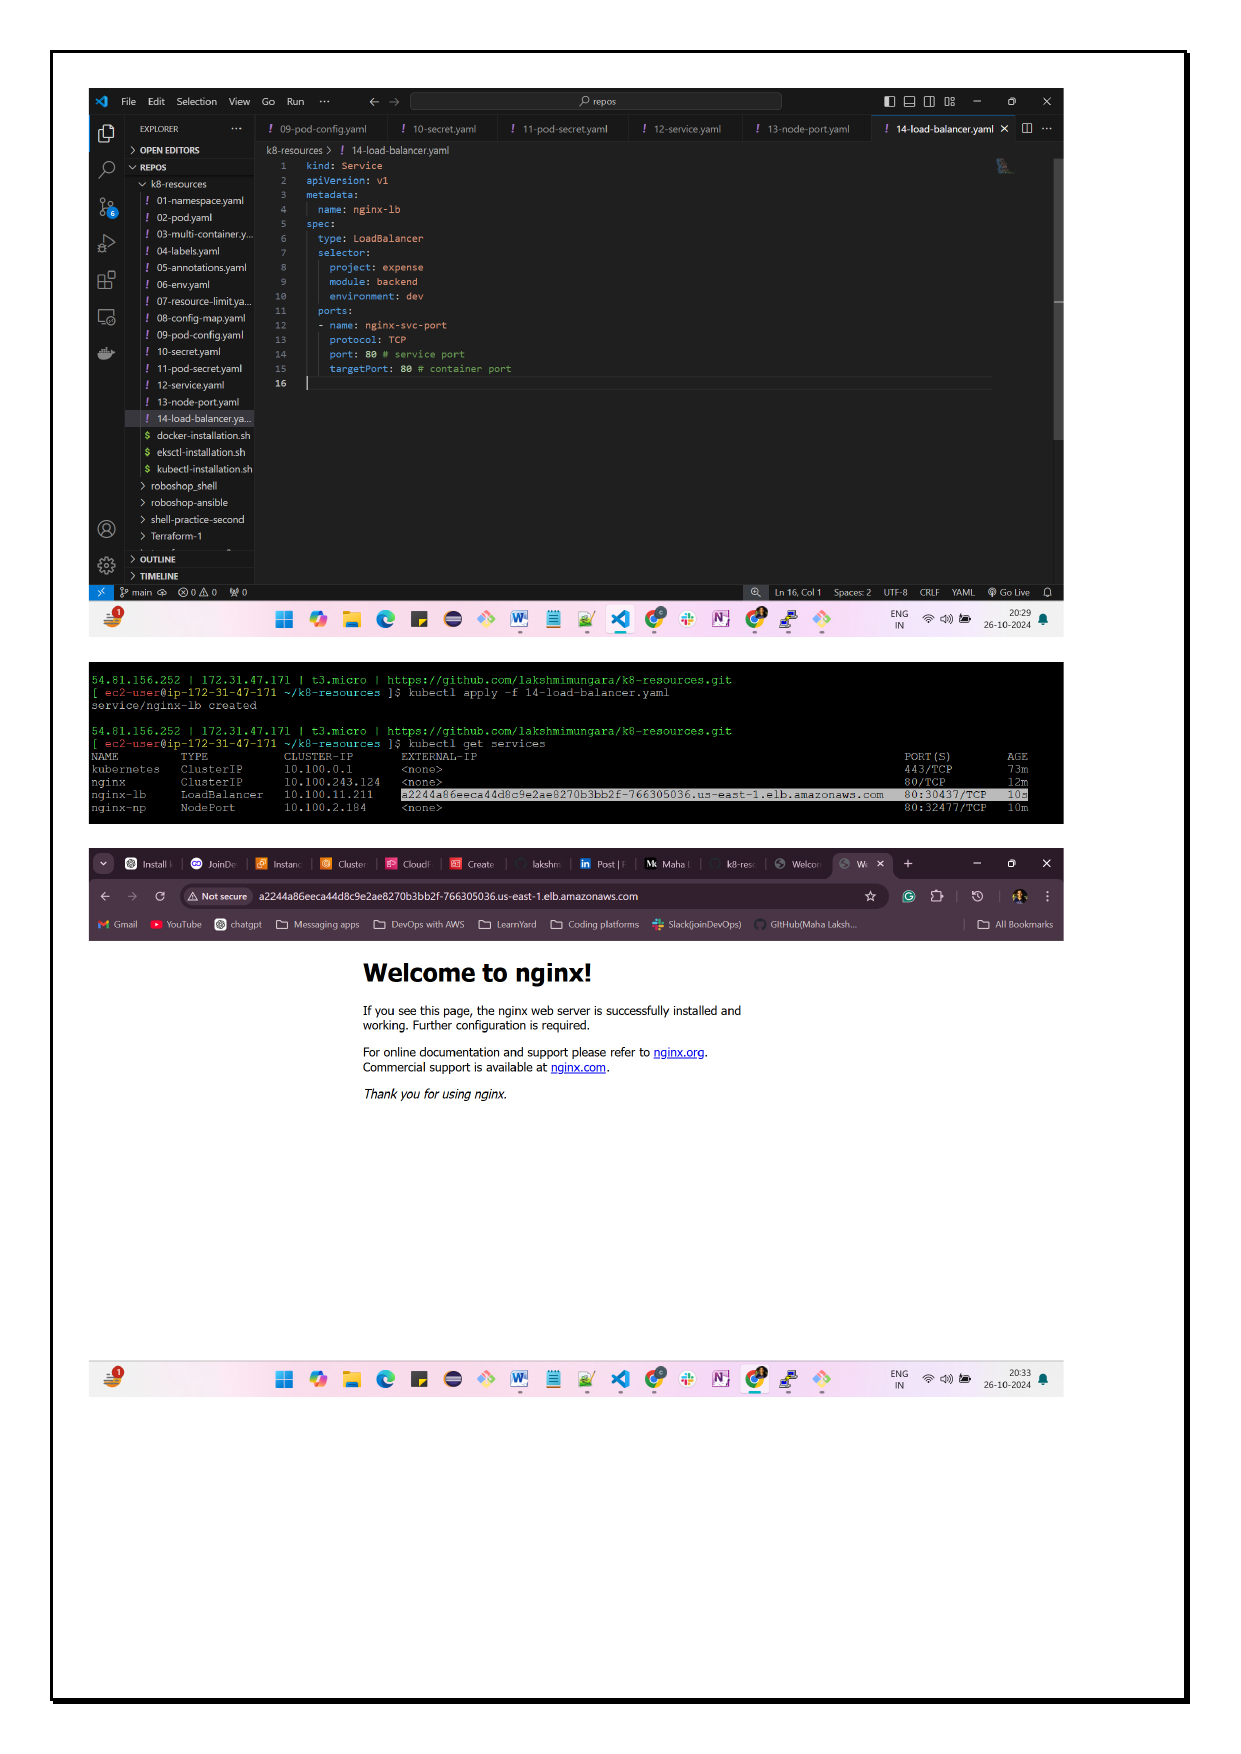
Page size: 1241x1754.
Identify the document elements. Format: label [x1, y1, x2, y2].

picture [88, 662, 1064, 824]
picture [88, 88, 1064, 637]
picture [88, 848, 1064, 1397]
